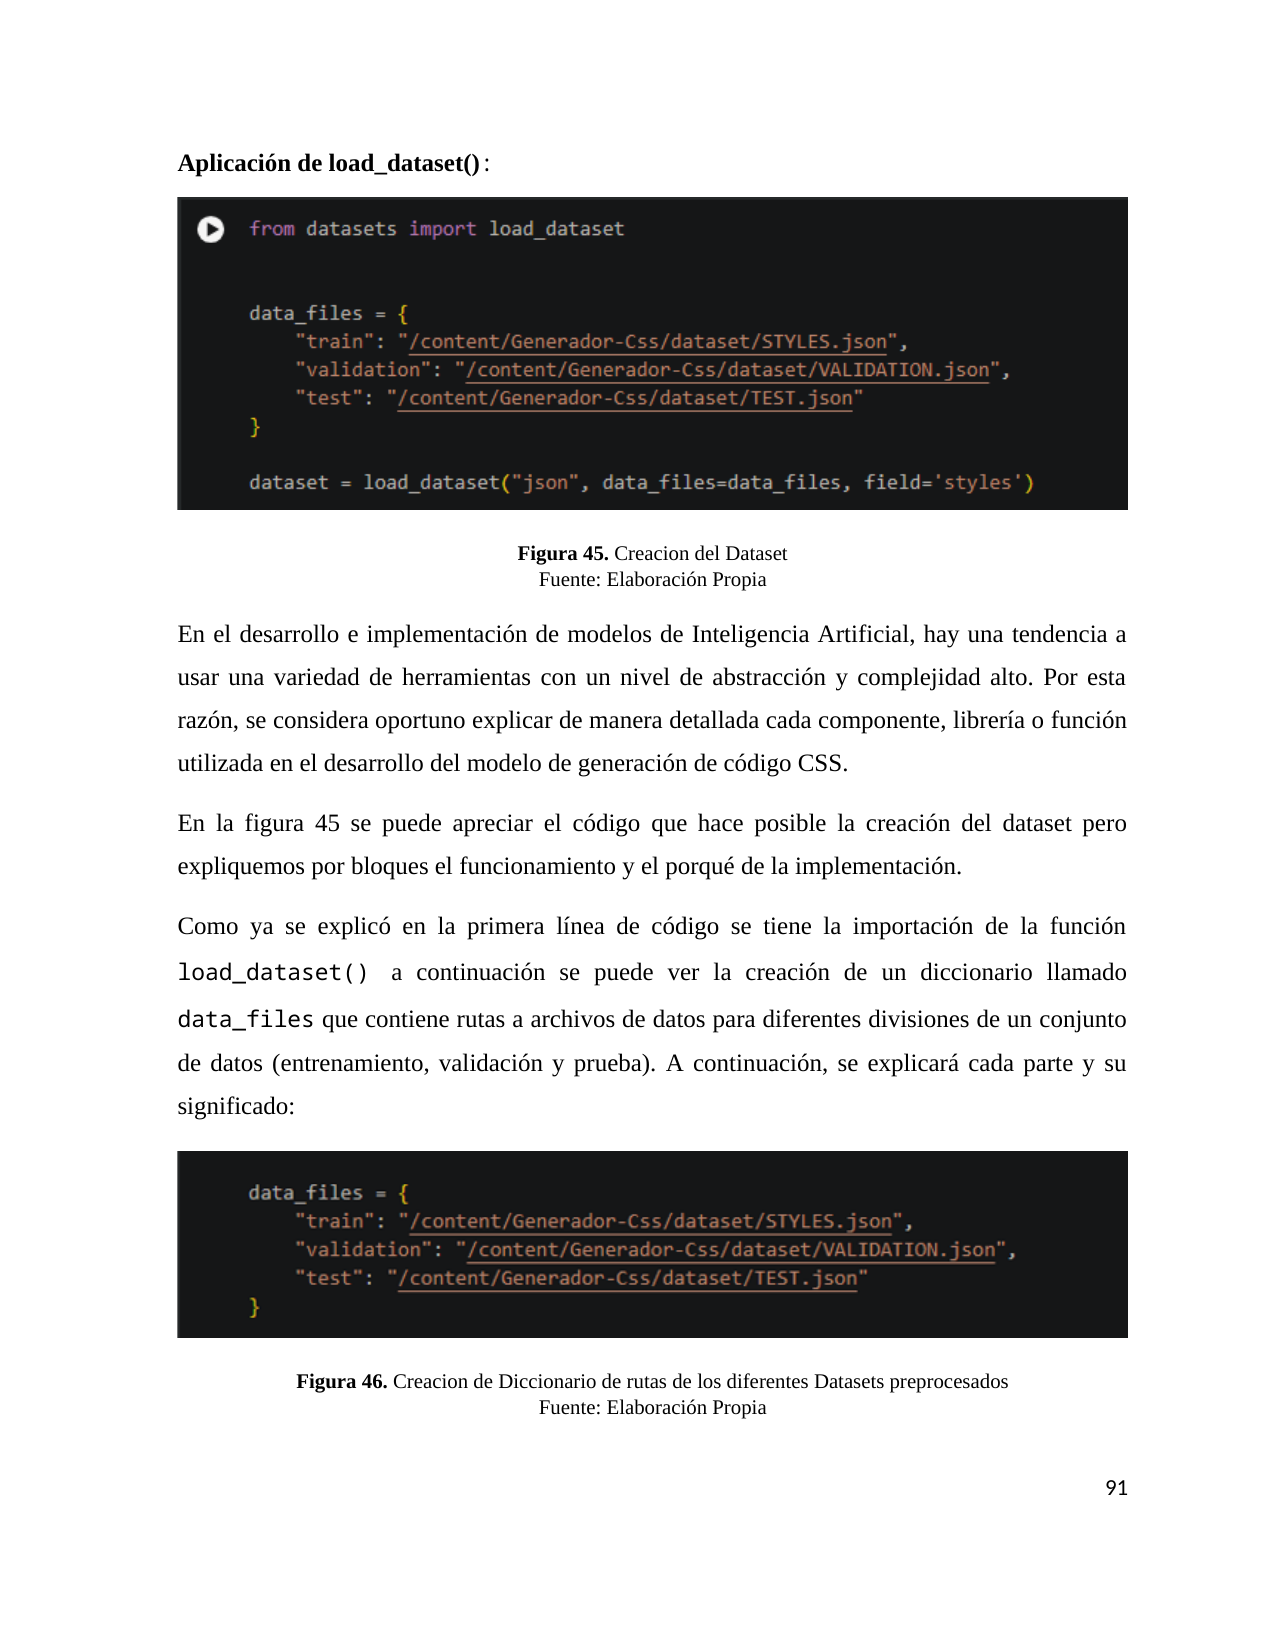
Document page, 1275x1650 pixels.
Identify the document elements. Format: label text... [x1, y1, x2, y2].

picture [177, 197, 1128, 510]
text Como ya se explicó en la primera línea de código se tiene la importación de la función load_dataset() a continuación se puede ver la creación de un diccionario llamado data_files que contiene rutas a archivos de datos para diferentes divisiones de un conjunto de datos (entrenamiento, validación y prueba). A continuación, se explicará cada parte y su significado: [177, 911, 1128, 1120]
text Fuente: Elaboración Propia [177, 1394, 1128, 1419]
text Figura 46. Creacion de Diccionario de rutas de los diferentes Datasets preprocesados [177, 1369, 1128, 1393]
text Fuente: Elaboración Propia [177, 566, 1128, 591]
picture [177, 1151, 1128, 1338]
text En la figura 45 se puede apreciar el código que hace posible la creación del dataset pero expliquemos por bloques el funcionamiento y el porqué de la implementación. [177, 808, 1128, 880]
text Aplicación de load_dataset(): [177, 147, 1128, 178]
text Figura 45. Creacion del Dataset [177, 541, 1128, 564]
text En el desarrollo e implementación de modelos de Inteligencia Artificial, hay una tendencia a usar una variedad de herramientas con un nivel de abstracción y complejidad alto. Por esta razón, se considera oportuno explicar de manera detallada cada componente, librería o función utilizada en el desarrollo del modelo de generación de código CSS. [177, 619, 1128, 777]
